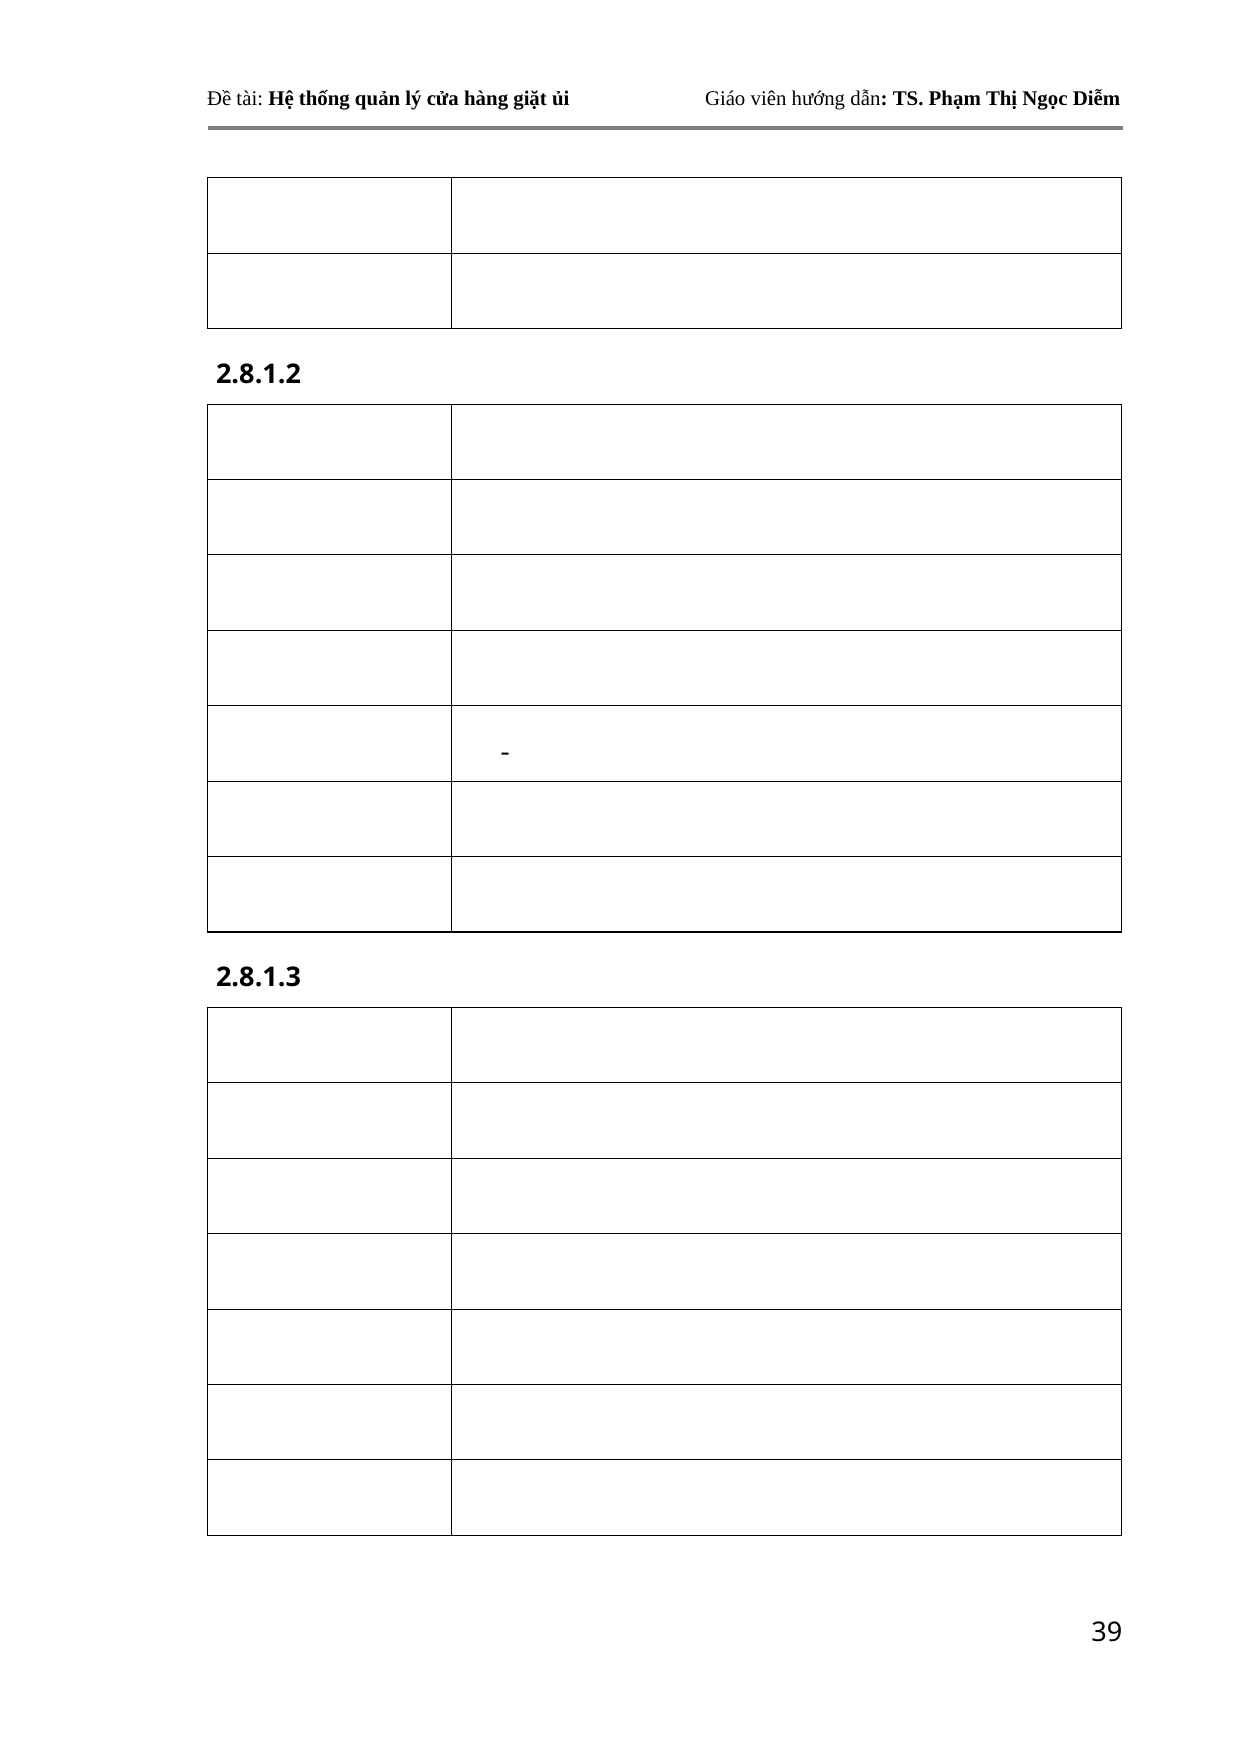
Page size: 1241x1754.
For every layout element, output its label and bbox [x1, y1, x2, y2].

table_cell [208, 1460, 451, 1535]
table_cell [452, 1159, 1121, 1233]
table_cell [208, 480, 451, 554]
table_cell [452, 631, 1121, 705]
table_cell [452, 178, 1121, 253]
table_cell [208, 631, 451, 705]
table_cell [452, 706, 1121, 781]
table_header [208, 1008, 451, 1082]
table_cell [208, 782, 451, 856]
table_cell [452, 480, 1121, 554]
table_header [452, 1008, 1121, 1082]
table_cell [208, 178, 451, 253]
table_cell [208, 1159, 451, 1233]
table_header [452, 405, 1121, 479]
table_cell [452, 782, 1121, 856]
table_cell [208, 1310, 451, 1384]
table_cell [208, 555, 451, 630]
table_cell [208, 706, 451, 781]
table_cell [452, 1083, 1121, 1158]
table_cell [452, 1310, 1121, 1384]
table_cell [452, 1460, 1121, 1535]
table_cell [208, 1234, 451, 1308]
table_cell [208, 857, 451, 931]
table_cell [452, 1234, 1121, 1308]
table_cell [452, 857, 1121, 931]
table_cell [452, 555, 1121, 630]
table_cell [208, 254, 451, 328]
table_cell [452, 254, 1121, 328]
table_cell [208, 1083, 451, 1158]
table_cell [452, 1385, 1121, 1459]
table_header [208, 405, 451, 479]
table_cell [208, 1385, 451, 1459]
